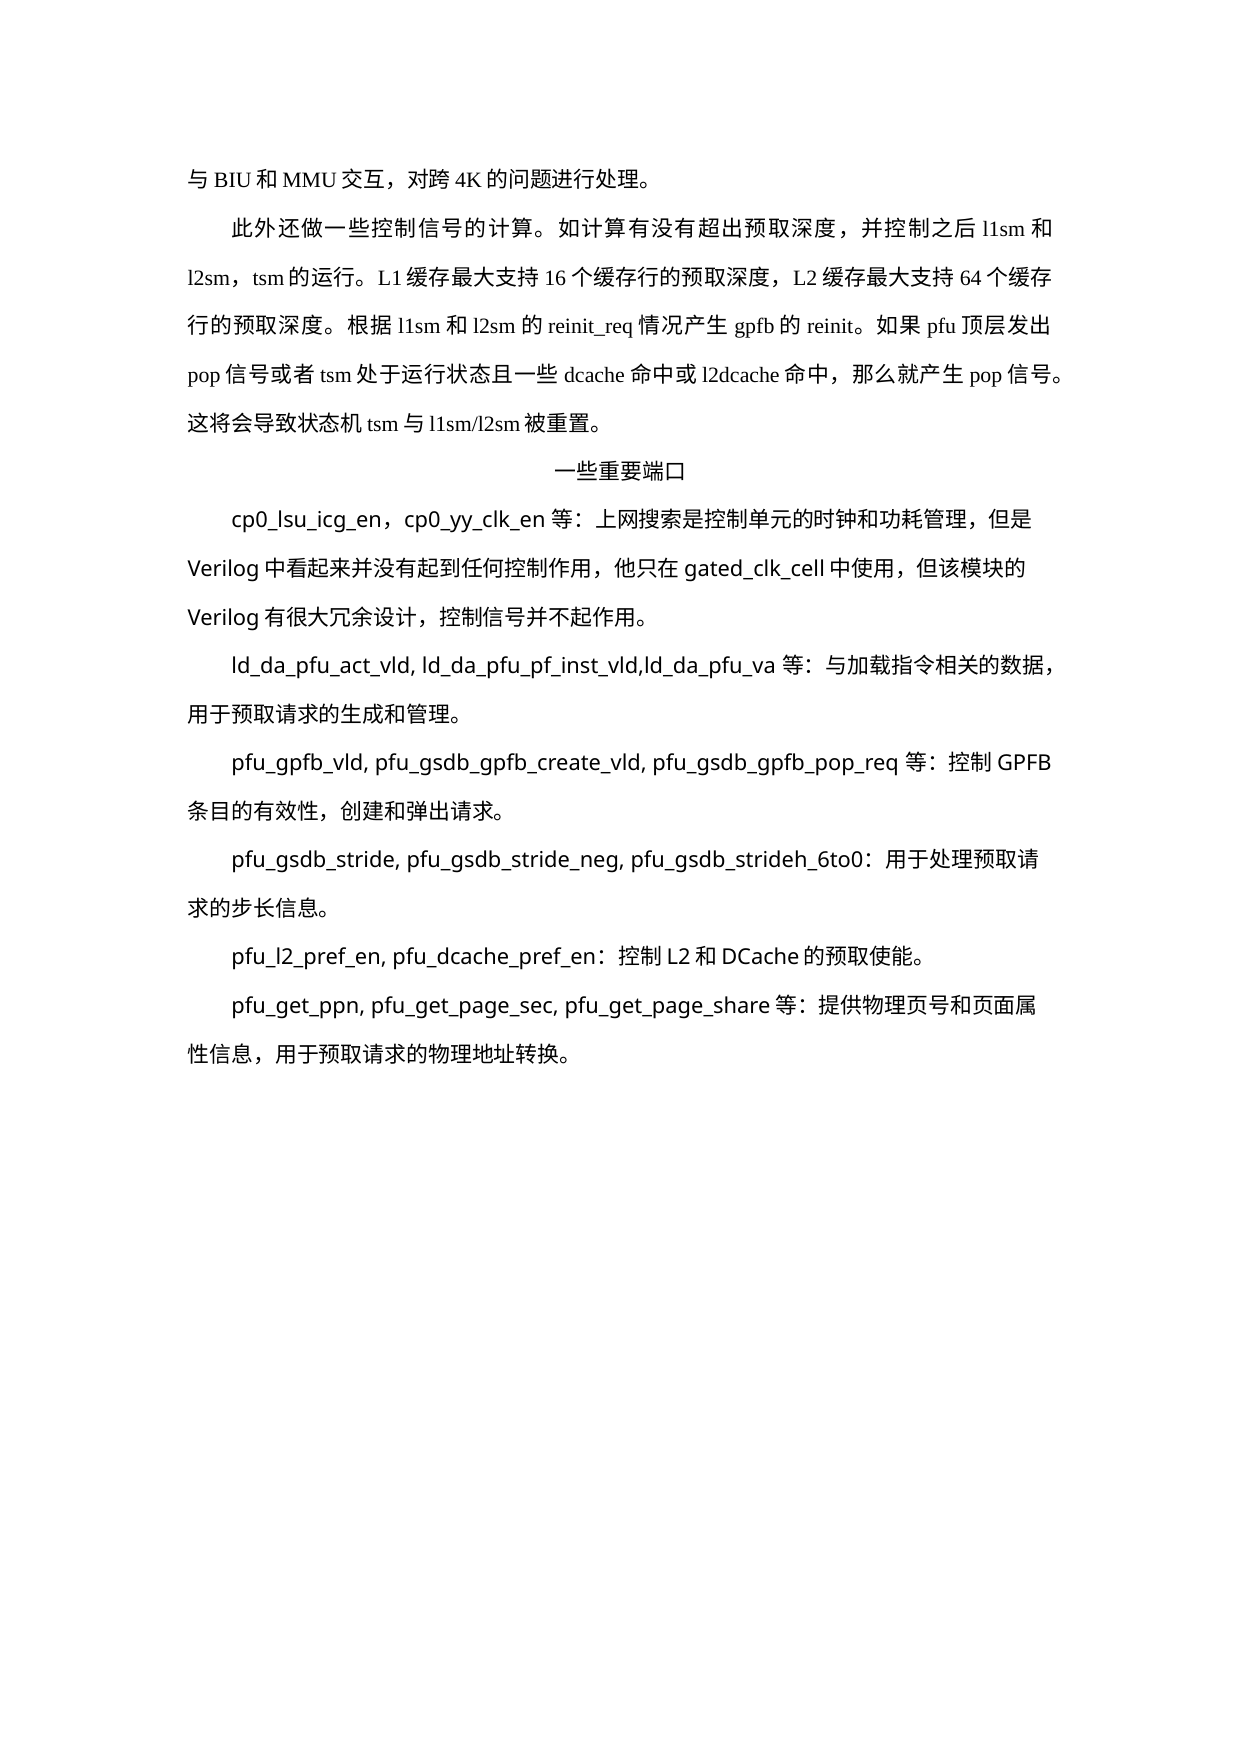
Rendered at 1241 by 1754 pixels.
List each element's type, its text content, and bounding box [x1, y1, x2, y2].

text 此外还做一些控制信号的计算。如计算有没有超出预取深度，并控制之后l1sm和l2sm，tsm的运行。L1缓存最大支持16个缓存行的预取深度，L2缓存最大支持64个缓存行的预取深度。根据l1sm和l2sm的reinit_req情况产生gpfb的reinit。如果pfu顶层发出pop信号或者tsm处于运行状态且一些dcache命中或l2dcache命中，那么就产生pop信号。这将会导致状态机tsm与l1sm/l2sm被重置。 [187, 210, 1053, 438]
text pfu_l2_pref_en, pfu_dcache_pref_en：控制L2和DCache的预取使能。 [187, 939, 1053, 972]
text pfu_gsdb_stride, pfu_gsdb_stride_neg, pfu_gsdb_strideh_6to0：用于处理预取请求的步长信息。 [187, 842, 1053, 923]
text pfu_gpfb_vld, pfu_gsdb_gpfb_create_vld, pfu_gsdb_gpfb_pop_req 等：控制GPFB条目的有效性，创建和弹出请求。 [187, 745, 1053, 826]
text 一些重要端口 [187, 454, 1053, 486]
text cp0_lsu_icg_en，cp0_yy_clk_en 等：上网搜索是控制单元的时钟和功耗管理，但是Verilog中看起来并没有起到任何控制作用，他只在gated_clk_cell中使用，但该模块的Verilog有很大冗余设计，控制信号并不起作用。 [187, 502, 1053, 632]
text ld_da_pfu_act_vld, ld_da_pfu_pf_inst_vld,ld_da_pfu_va 等：与加载指令相关的数据，用于预取请求的生成和管理。 [187, 648, 1053, 729]
text pfu_get_ppn, pfu_get_page_sec, pfu_get_page_share等：提供物理页号和页面属性信息，用于预取请求的物理地址转换。 [187, 987, 1053, 1069]
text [187, 162, 1053, 194]
